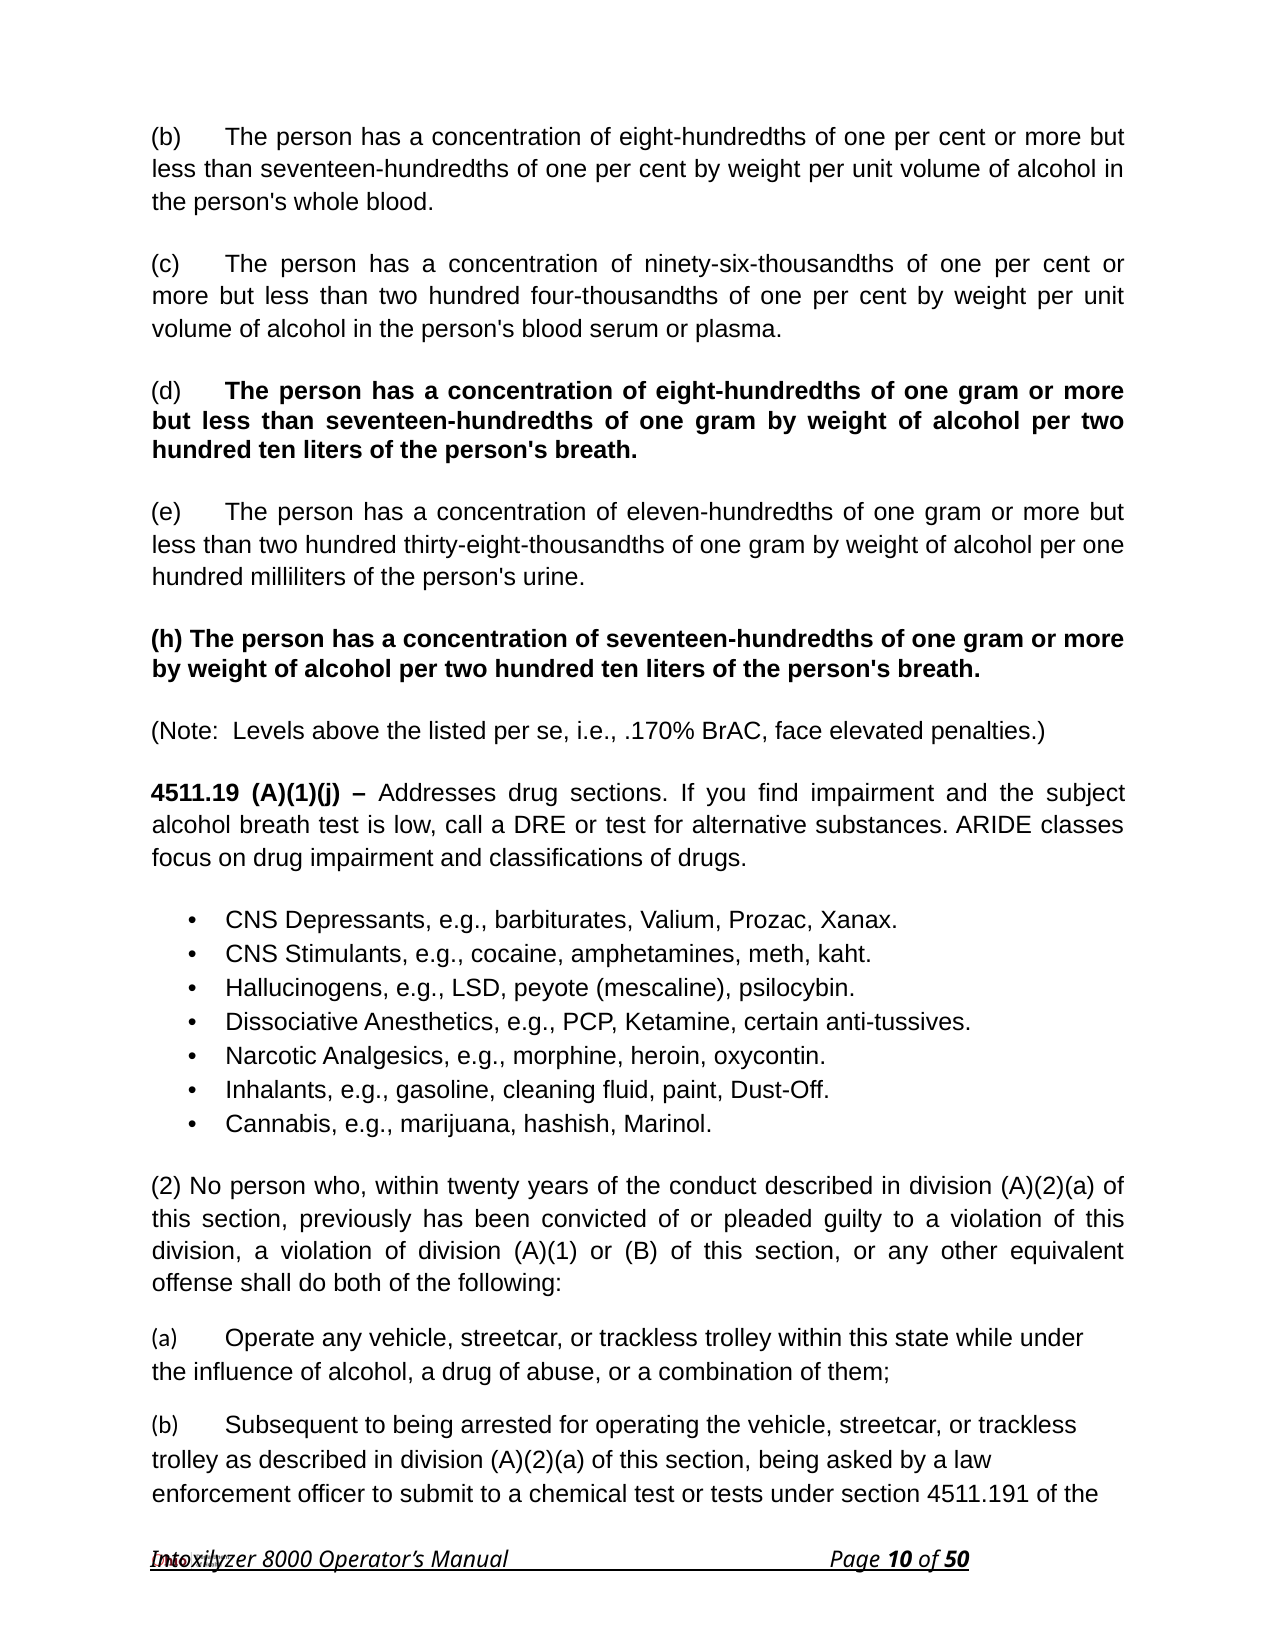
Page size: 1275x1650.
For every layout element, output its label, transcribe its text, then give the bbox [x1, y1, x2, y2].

list The person has a concentration of eight-hundredths of one gram or more but less than seventeen-hundredths of one gram by weight of alcohol per two hundred ten liters of the person's breath. [151, 376, 1126, 464]
text (h) The person has a concentration of seventeen-hundredths of one gram or more by weight of alcohol per two hundred ten liters of the person's breath. [151, 624, 1126, 683]
list The person has a concentration of eleven-hundredths of one gram or more but less than two hundred thirty-eight-thousandths of one gram by weight of alcohol per one hundred milliliters of the person's urine. [151, 497, 1126, 591]
list The person has a concentration of ninety-six-thousandths of one per cent or more but less than two hundred four-thousandths of one per cent by weight per unit volume of alcohol in the person's blood serum or plasma. [151, 249, 1126, 342]
picture [150, 1551, 154, 1566]
list The person has a concentration of eight-hundredths of one per cent or more but less than seventeen-hundredths of one per cent by weight per unit volume of alcohol in the person's whole blood. [151, 122, 1126, 215]
text (Note: Levels above the listed per se, i.e., .170% BrAC, face elevated penalties.) [151, 716, 1126, 744]
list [151, 1409, 1126, 1508]
list Inhalants, e.g., gasoline, cleaning fluid, paint, Dust-Off. [188, 1075, 1126, 1104]
list CNS Stimulants, e.g., cocaine, amphetamines, meth, kaht. [188, 939, 1126, 968]
text 4511.19 (A)(1)(j) – Addresses drug sections. If you find impairment and the subject alcohol breath test is low, call a DRE or test for alternative substances. ARIDE classes focus on drug impairment and classifications of drugs. [151, 778, 1126, 871]
picture [150, 1551, 231, 1569]
list Cannabis, e.g., marijuana, hashish, Marinol. [188, 1109, 1126, 1138]
list Operate any vehicle, streetcar, or trackless trolley within this state while under the influence of alcohol, a drug of abuse, or a combination of them; [151, 1322, 1126, 1385]
text (2) No person who, within twenty years of the conduct described in division (A)(2)(a) of this section, previously has been convicted of or pleaded guilty to a violation of this division, a violation of division (A)(1) or (B) of this section, or any other equivalent offense shall do both of the following: [151, 1171, 1126, 1297]
list Dissociative Anesthetics, e.g., PCP, Ketamine, certain anti-tussives. [188, 1007, 1126, 1036]
list CNS Depressants, e.g., barbiturates, Valium, Prozac, Xanax. [188, 905, 1126, 934]
list Narcotic Analgesics, e.g., morphine, heroin, oxycontin. [188, 1041, 1126, 1070]
list Hallucinogens, e.g., LSD, peyote (mescaline), psilocybin. [188, 973, 1126, 1002]
